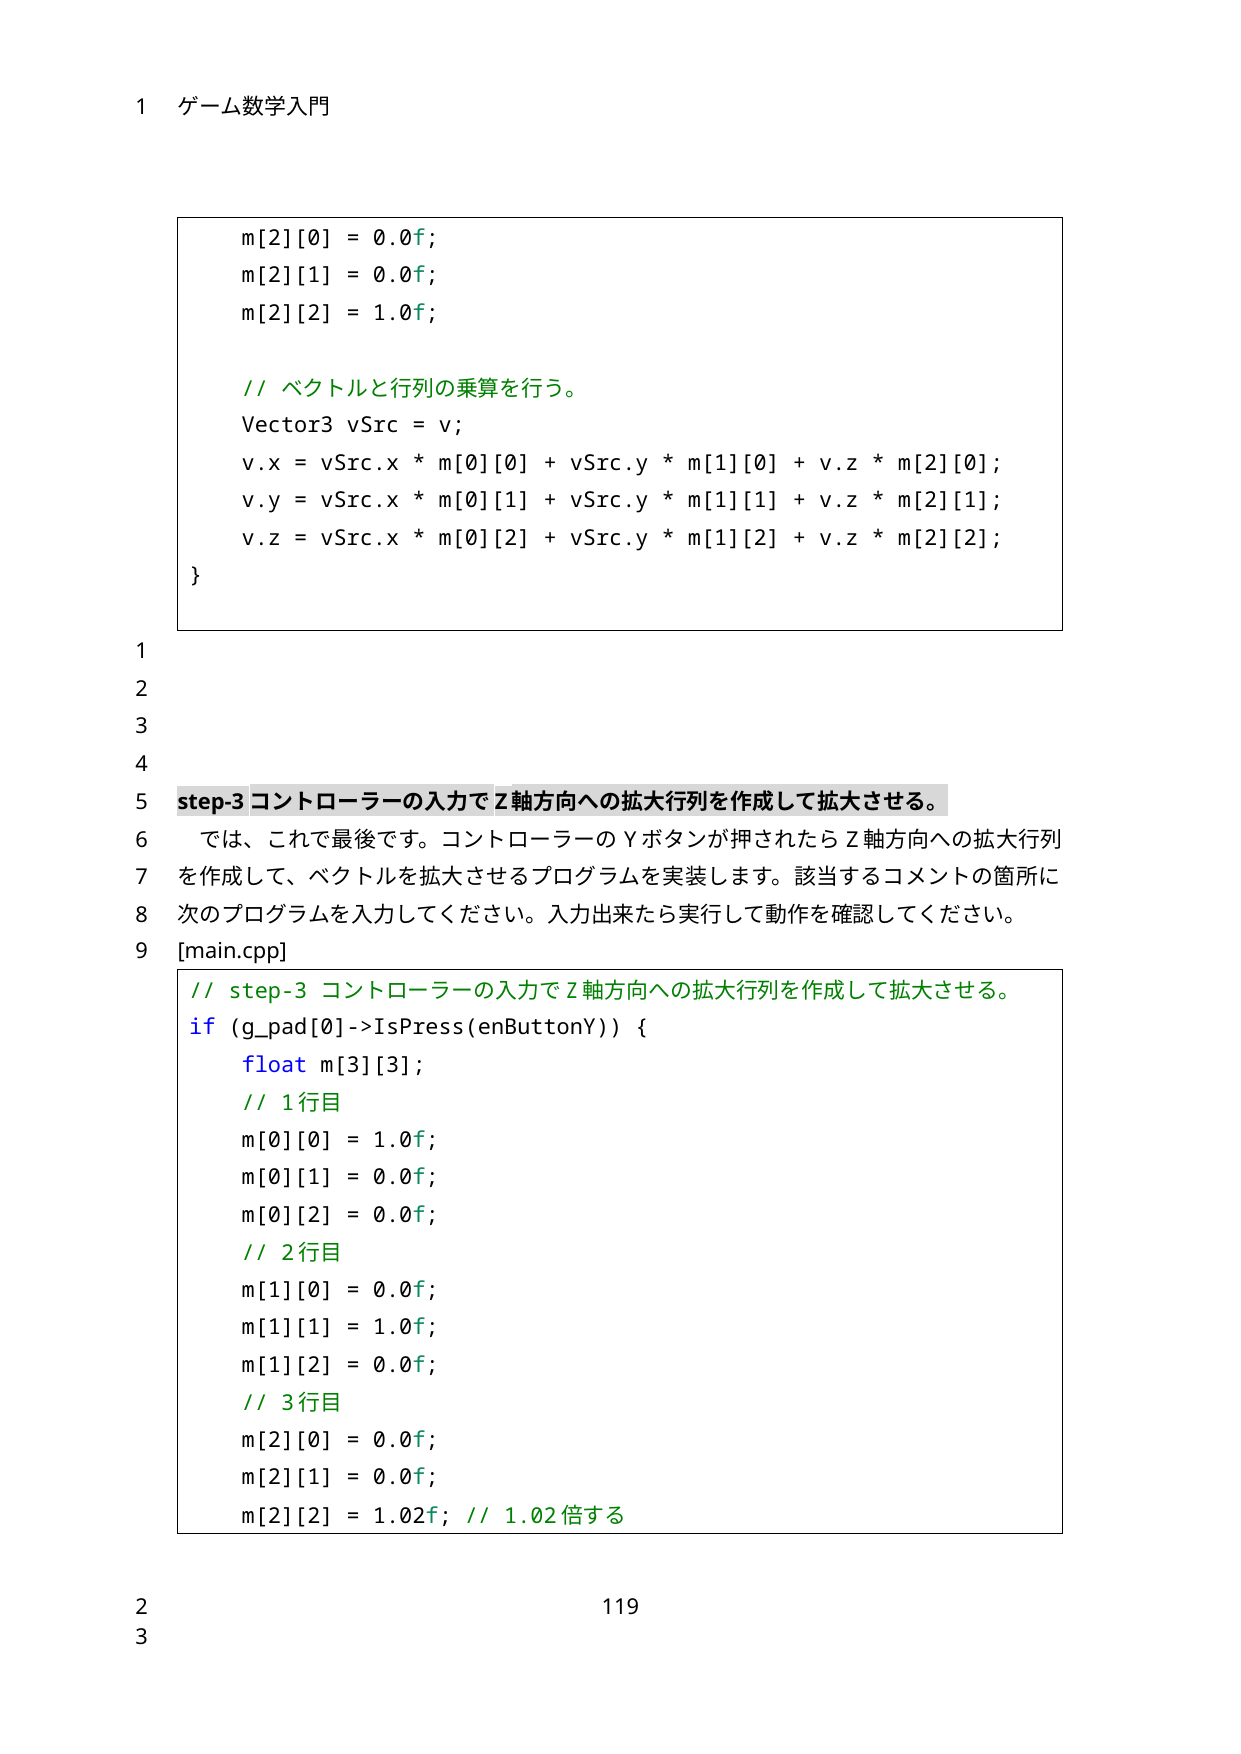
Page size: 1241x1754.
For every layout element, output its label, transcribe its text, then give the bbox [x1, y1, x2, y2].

text では、これで最後です。コントローラーのYボタンが押されたらZ軸方向への拡大行列を作成して、ベクトルを拡大させるプログラムを実装します。該当するコメントの箇所に次のプログラムを入力してください。入力出来たら実行して動作を確認してください。 [177, 819, 1063, 931]
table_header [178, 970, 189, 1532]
text step-3 コントローラーの入力でZ軸方向への拡大行列を作成して拡大させる。 [177, 781, 1063, 819]
text [main.cpp] [177, 931, 1063, 969]
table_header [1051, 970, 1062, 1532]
